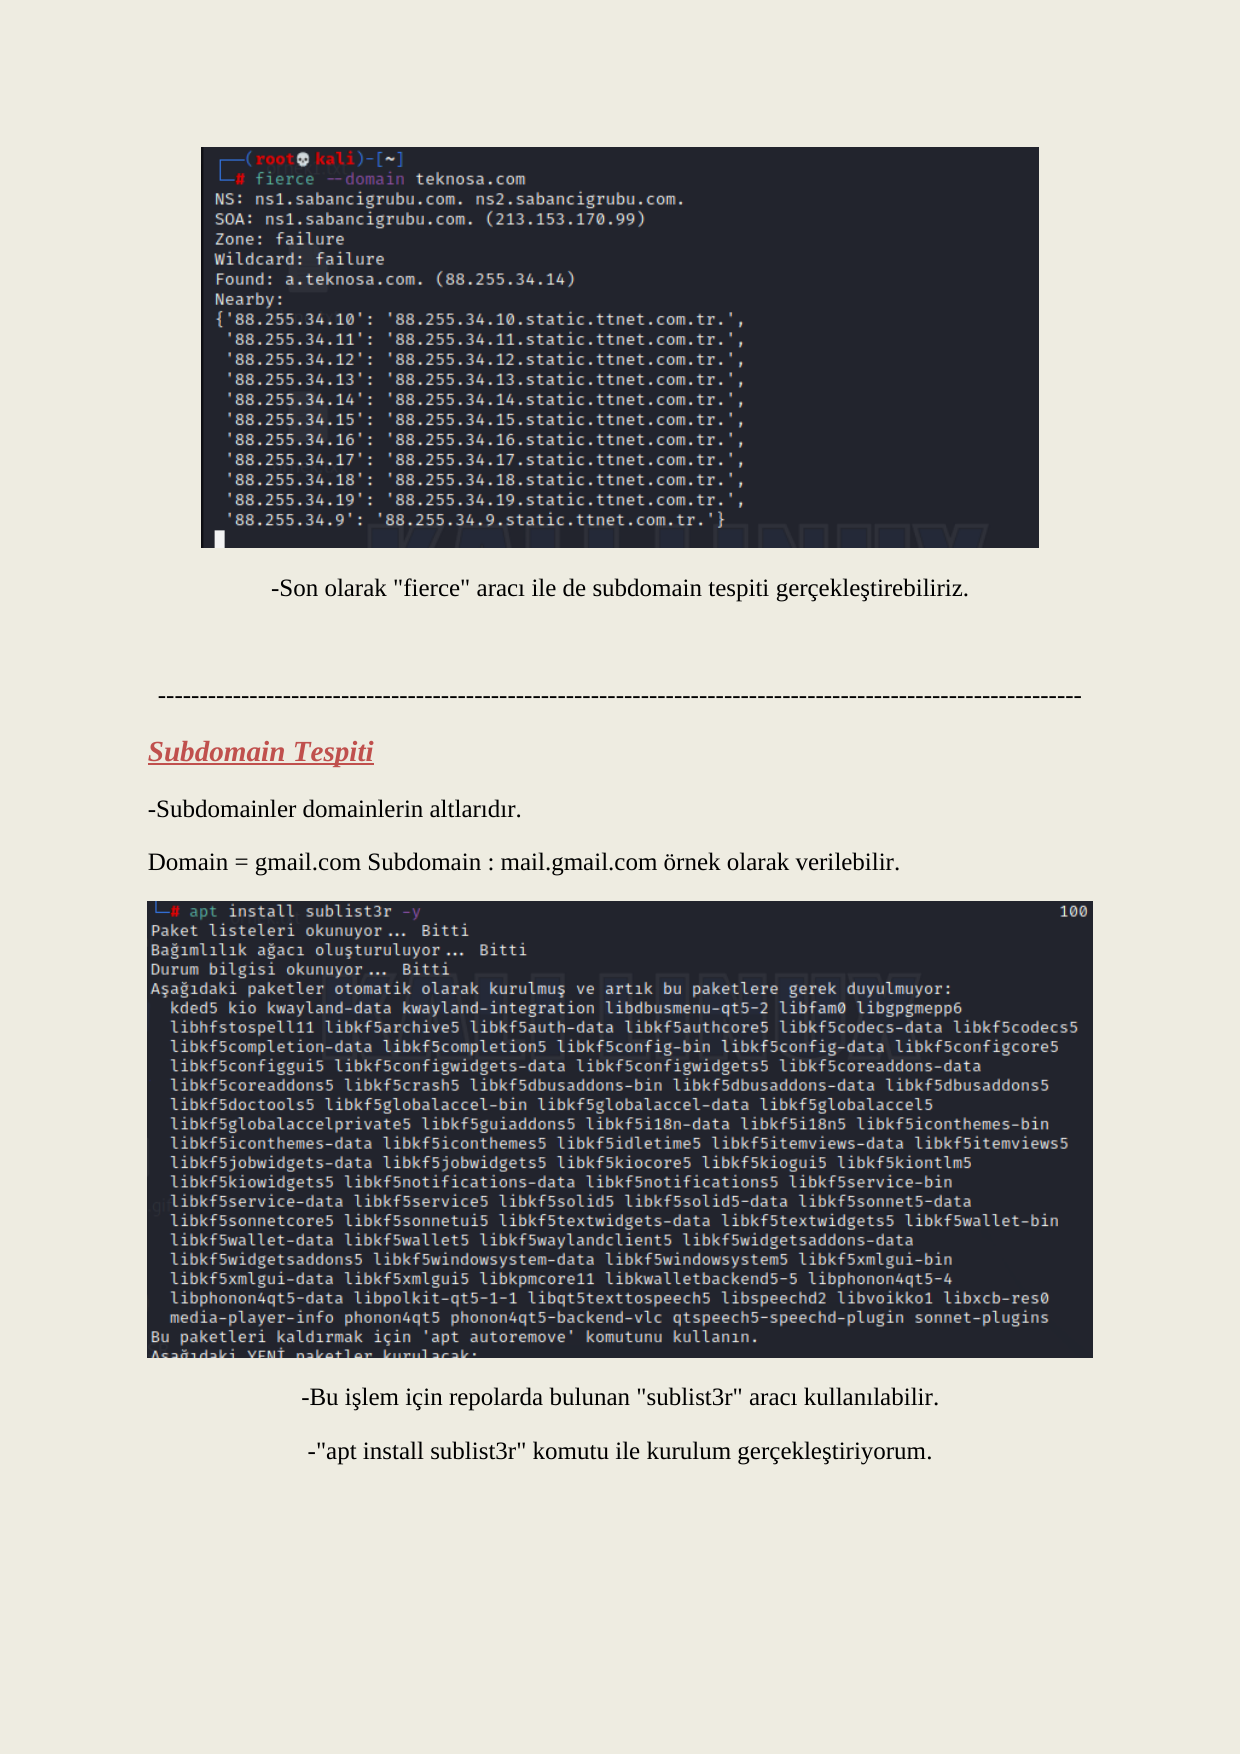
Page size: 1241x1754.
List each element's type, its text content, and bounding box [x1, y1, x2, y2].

text --------------------------------------------------------------------------------------------------------------- [148, 680, 1093, 709]
text -Son olarak "fierce" aracı ile de subdomain tespiti gerçekleştirebiliriz. [148, 573, 1093, 601]
picture [201, 147, 1039, 548]
text -Subdomainler domainlerin altlarıdır. [148, 794, 1093, 822]
text -"apt install sublist3r" komutu ile kurulum gerçekleştiriyorum. [148, 1436, 1093, 1465]
text Subdomain Tespiti [148, 734, 1093, 768]
picture [147, 901, 1093, 1358]
text Domain = gmail.com Subdomain : mail.gmail.com örnek olarak verilebilir. [148, 847, 1093, 876]
text -Bu işlem için repolarda bulunan "sublist3r" aracı kullanılabilir. [148, 1382, 1093, 1411]
